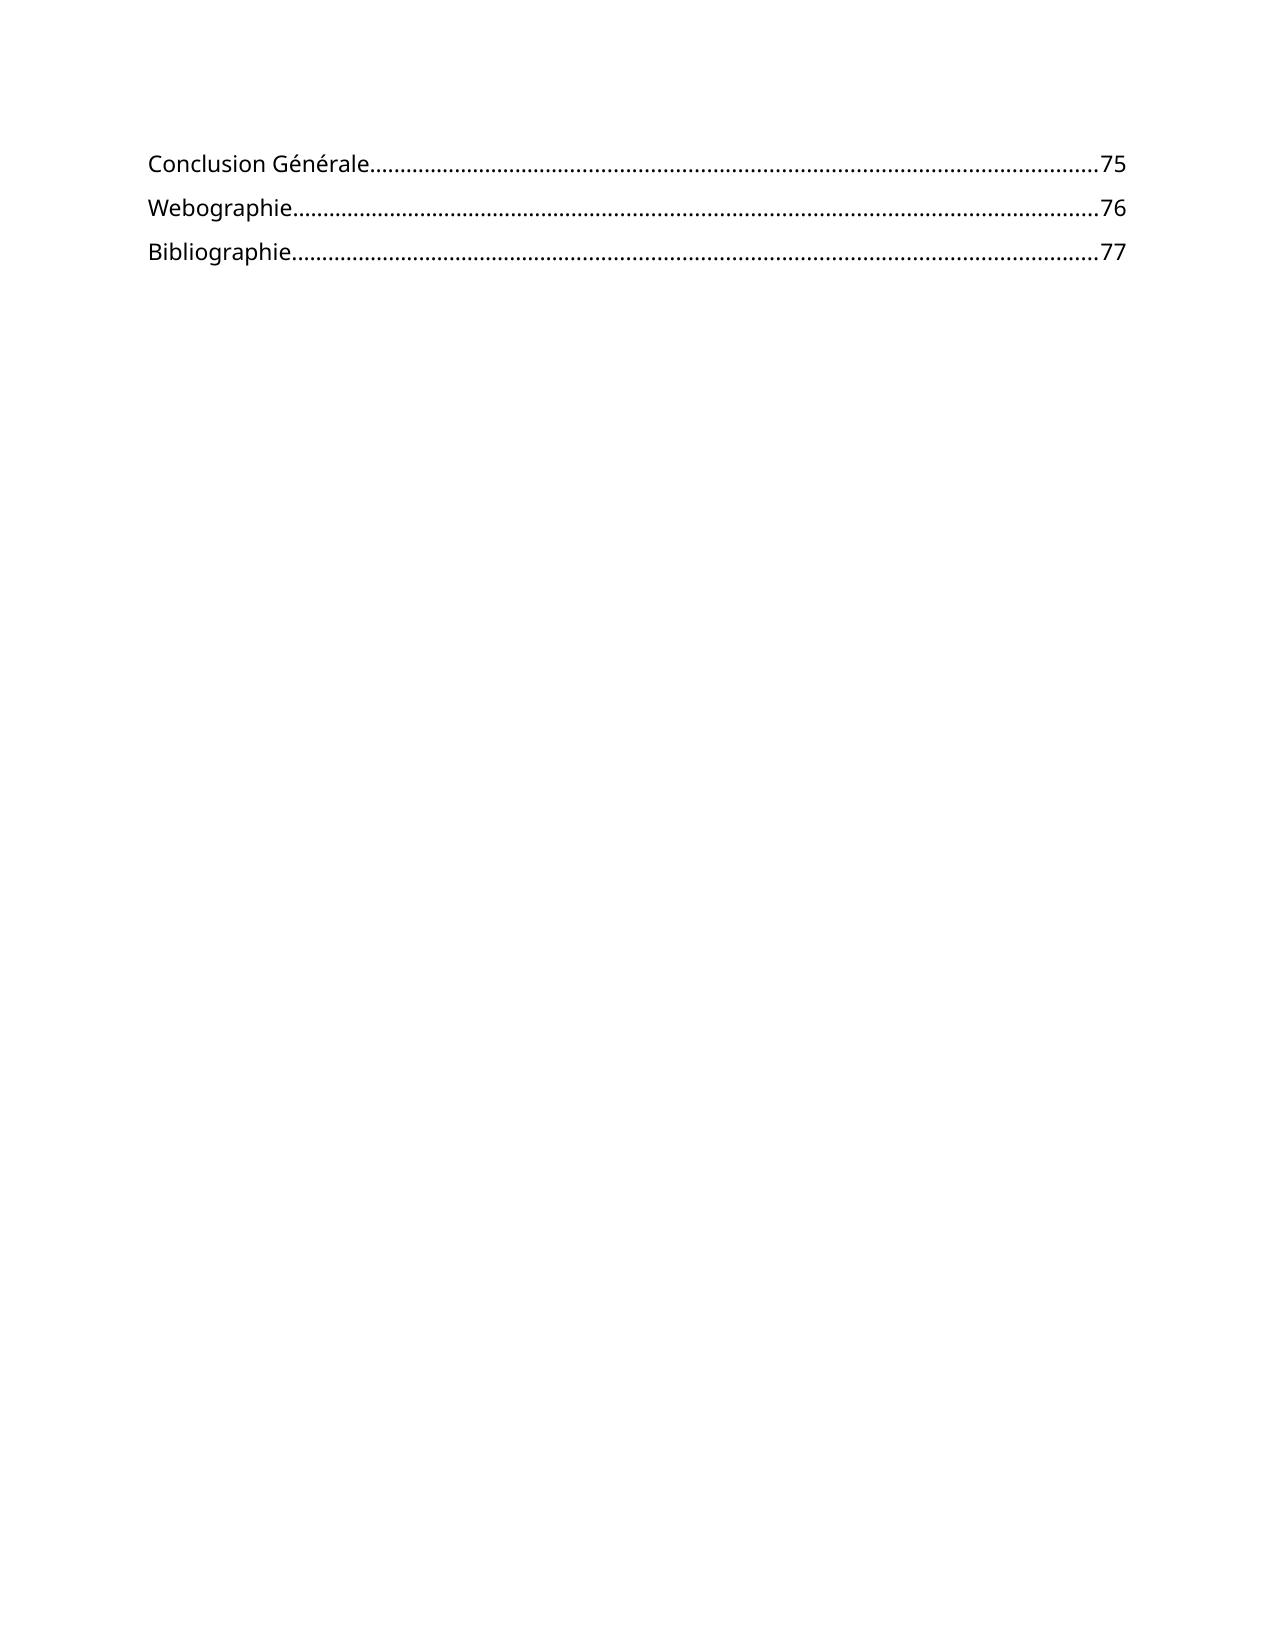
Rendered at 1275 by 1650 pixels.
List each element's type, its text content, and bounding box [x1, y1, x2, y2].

text Bibliographie 77 [148, 236, 1127, 267]
text Webographie 76 [148, 192, 1127, 223]
text Conclusion Générale 75 [148, 148, 1127, 179]
